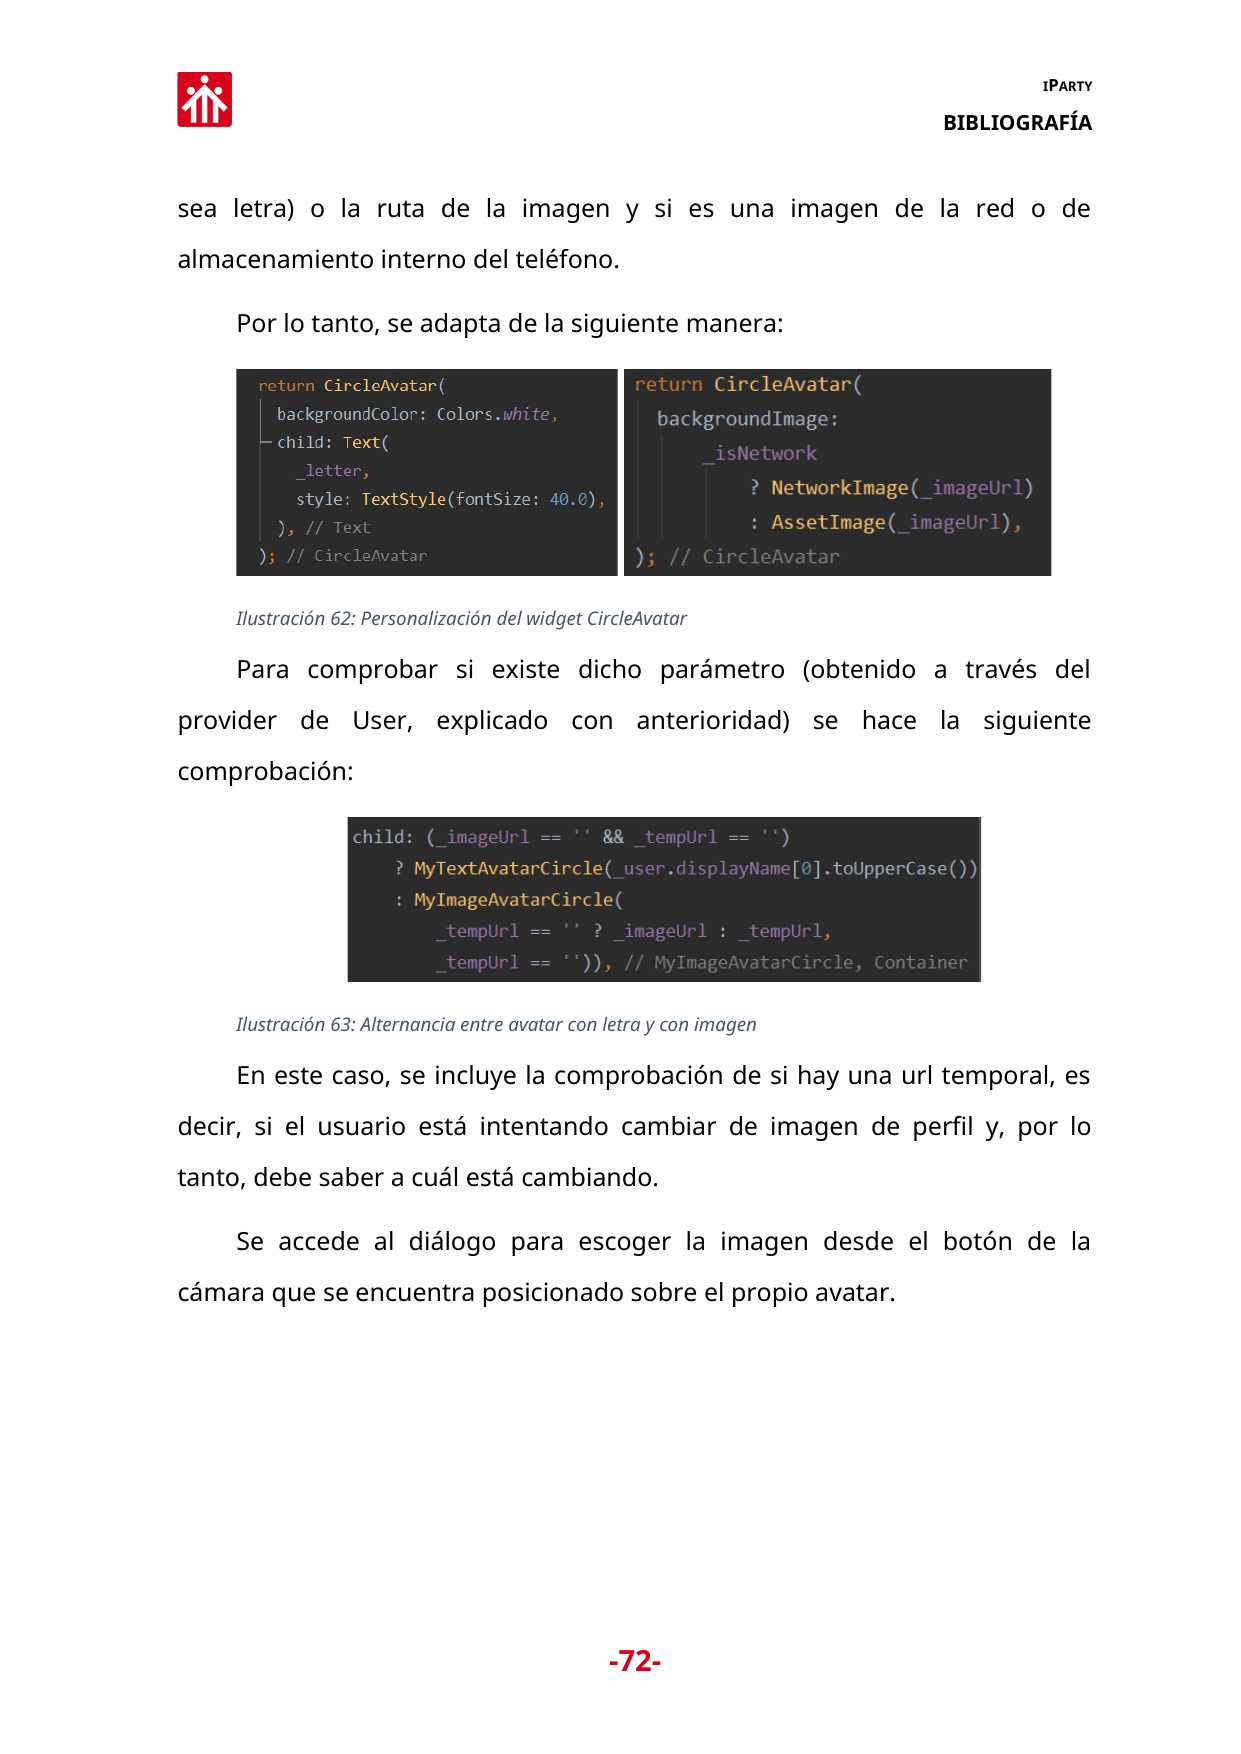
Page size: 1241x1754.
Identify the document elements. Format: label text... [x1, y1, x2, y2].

picture [624, 369, 1052, 576]
text Ilustración 62: Personalización del widget CircleAvatar [177, 605, 1092, 631]
text Ilustración 63: Alternancia entre avatar con letra y con imagen [177, 1011, 1092, 1037]
text Por lo tanto, se adapta de la siguiente manera: [177, 306, 1092, 339]
text En este caso, se incluye la comprobación de si hay una url temporal, es decir, si el usuario está intentando cambiar de imagen de perfil y, por lo tanto, debe saber a cuál está cambiando. [177, 1058, 1092, 1194]
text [177, 191, 1092, 276]
text Para comprobar si existe dicho parámetro (obtenido a través del provider de User, explicado con anterioridad) se hace la siguiente comprobación: [177, 652, 1092, 788]
picture [347, 817, 982, 982]
picture [177, 72, 232, 127]
text Se accede al diálogo para escoger la imagen desde el botón de la cámara que se encuentra posicionado sobre el propio avatar. [177, 1223, 1092, 1308]
picture [236, 369, 618, 576]
